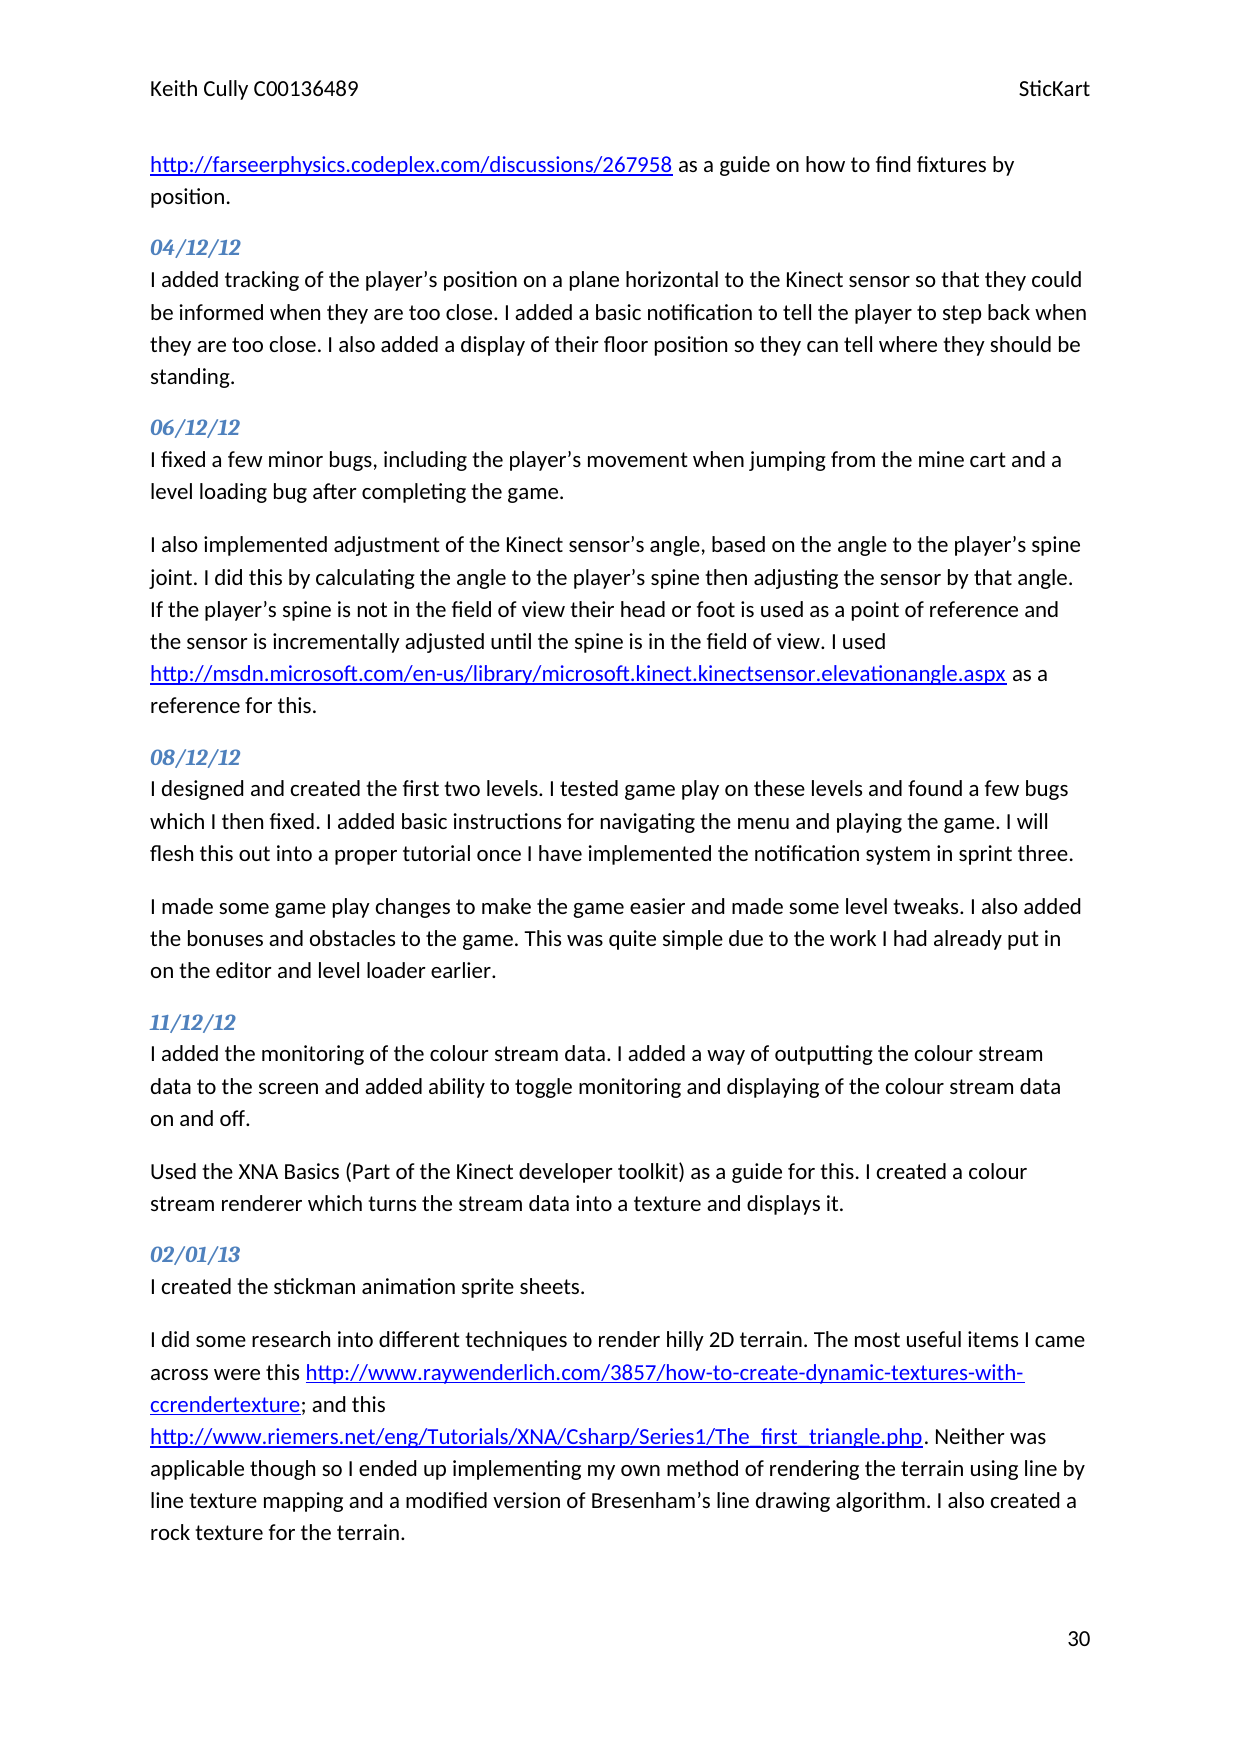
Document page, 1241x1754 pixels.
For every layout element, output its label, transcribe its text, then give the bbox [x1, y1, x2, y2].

text I did some research into different techniques to render hilly 2D terrain. The most useful items I came across were this http://www.raywenderlich.com/3857/how-to-create-dynamic-textures-with-ccrendertexture; and this http://www.riemers.net/eng/Tutorials/XNA/Csharp/Series1/The_first_triangle.php. Neither was applicable though so I ended up implementing my own method of rendering the terrain using line by line texture mapping and a modified version of Bresenham’s line drawing algorithm. I also created a rock texture for the terrain. [150, 1325, 1090, 1547]
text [150, 150, 1090, 210]
text I added the monitoring of the colour stream data. I added a way of outputting the colour stream data to the screen and added ability to toggle monitoring and displaying of the colour stream data on and off. [150, 1039, 1090, 1132]
subtitle 06/12/12 [150, 415, 1090, 441]
text I fixed a few minor bugs, including the player’s movement when jumping from the mine cart and a level loading bug after completing the game. [150, 445, 1090, 505]
text I designed and created the first two levels. I tested game play on these levels and found a few bugs which I then fixed. I added basic instructions for navigating the menu and playing the game. I will flesh this out into a proper tutorial once I have implemented the notification system in sprint three. [150, 774, 1090, 867]
text Used the XNA Basics (Part of the Kinect developer toolkit) as a guide for this. I created a colour stream renderer which turns the stream data into a texture and displays it. [150, 1157, 1090, 1217]
subtitle 08/12/12 [150, 744, 1090, 771]
subtitle 04/12/12 [150, 235, 1090, 262]
text I created the stickman animation sprite sheets. [150, 1272, 1090, 1300]
text I made some game play changes to make the game easier and made some level tweaks. I also added the bonuses and obstacles to the game. This was quite simple due to the work I had already put in on the editor and level loader earlier. [150, 892, 1090, 984]
subtitle 02/01/13 [150, 1242, 1090, 1268]
subtitle 11/12/12 [150, 1009, 1090, 1036]
text I added tracking of the player’s position on a plane horizontal to the Kinect sensor so that they could be informed when they are too close. I added a basic notification to tell the player to step back when they are too close. I also added a display of their floor position so they can tell where they should be standing. [150, 265, 1090, 390]
text I also implemented adjustment of the Kinect sensor’s angle, based on the angle to the player’s spine joint. I did this by calculating the angle to the player’s spine then adjusting the sensor by that angle. If the player’s spine is not in the field of view their head or foot is used as a point of reference and the sensor is incrementally adjusted until the spine is in the field of view. I used http://msdn.microsoft.com/en-us/library/microsoft.kinect.kinectsensor.elevationangle.aspx as a reference for this. [150, 530, 1090, 719]
